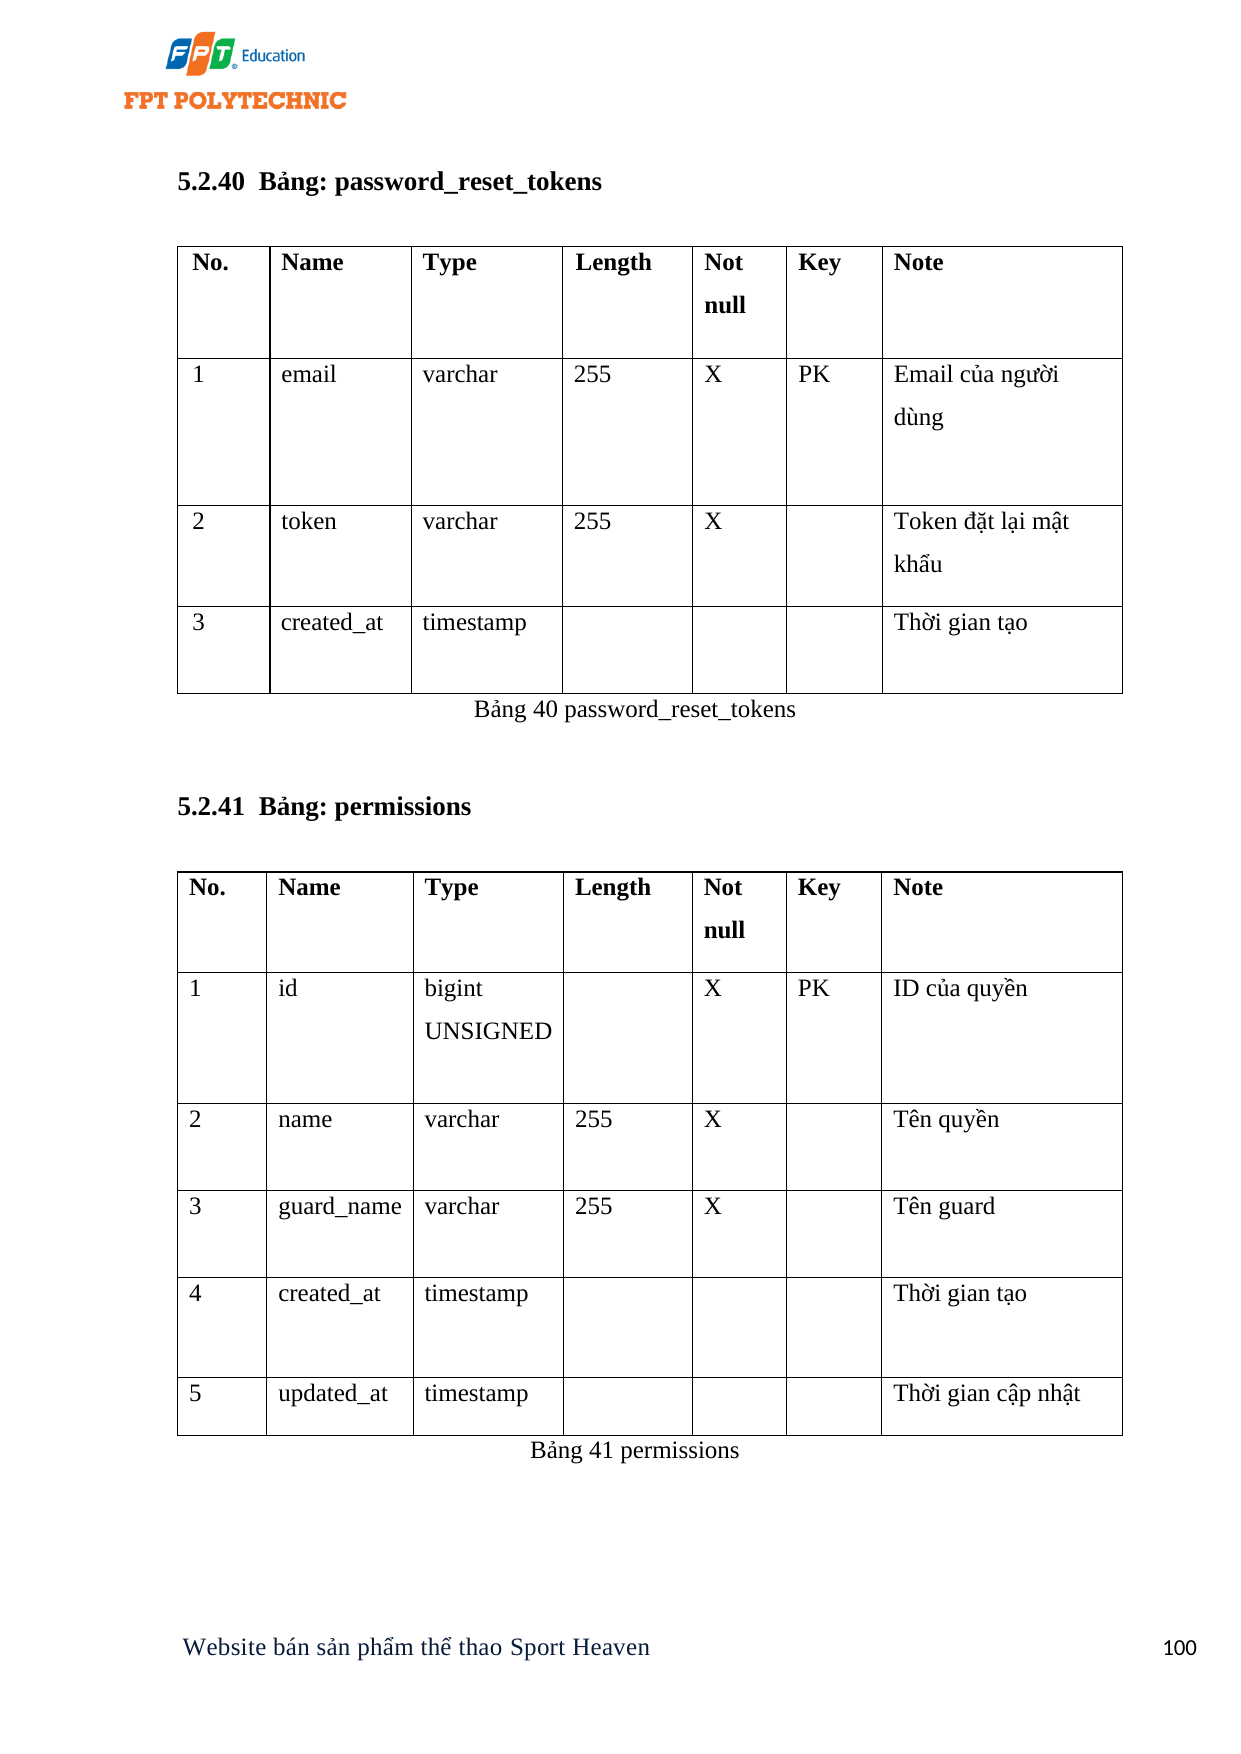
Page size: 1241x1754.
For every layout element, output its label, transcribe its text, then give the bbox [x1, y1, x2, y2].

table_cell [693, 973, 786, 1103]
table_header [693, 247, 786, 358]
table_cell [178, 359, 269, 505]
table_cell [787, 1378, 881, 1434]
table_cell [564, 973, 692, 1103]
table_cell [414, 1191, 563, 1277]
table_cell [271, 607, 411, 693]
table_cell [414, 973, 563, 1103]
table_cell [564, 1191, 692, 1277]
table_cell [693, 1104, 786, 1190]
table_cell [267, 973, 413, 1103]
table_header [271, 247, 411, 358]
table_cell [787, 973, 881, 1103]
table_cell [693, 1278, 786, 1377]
text Bảng 40 password_reset_tokens [177, 694, 1092, 723]
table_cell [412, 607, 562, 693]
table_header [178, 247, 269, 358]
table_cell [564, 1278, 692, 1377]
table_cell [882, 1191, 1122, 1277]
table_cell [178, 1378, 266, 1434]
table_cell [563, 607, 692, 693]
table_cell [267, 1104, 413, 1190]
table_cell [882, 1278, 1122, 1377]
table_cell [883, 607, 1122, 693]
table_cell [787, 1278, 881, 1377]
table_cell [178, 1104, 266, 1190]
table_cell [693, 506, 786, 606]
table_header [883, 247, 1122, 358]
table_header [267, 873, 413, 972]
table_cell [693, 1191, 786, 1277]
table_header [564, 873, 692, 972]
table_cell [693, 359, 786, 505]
text Bảng 41 permissions [177, 1436, 1092, 1464]
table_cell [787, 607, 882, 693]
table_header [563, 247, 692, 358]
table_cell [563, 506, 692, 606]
subtitle Bảng: password_reset_tokens [177, 165, 1092, 196]
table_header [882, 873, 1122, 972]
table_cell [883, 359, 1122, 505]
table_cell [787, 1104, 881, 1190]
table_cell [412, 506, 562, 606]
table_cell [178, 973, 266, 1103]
subtitle Bảng: permissions [177, 790, 1092, 821]
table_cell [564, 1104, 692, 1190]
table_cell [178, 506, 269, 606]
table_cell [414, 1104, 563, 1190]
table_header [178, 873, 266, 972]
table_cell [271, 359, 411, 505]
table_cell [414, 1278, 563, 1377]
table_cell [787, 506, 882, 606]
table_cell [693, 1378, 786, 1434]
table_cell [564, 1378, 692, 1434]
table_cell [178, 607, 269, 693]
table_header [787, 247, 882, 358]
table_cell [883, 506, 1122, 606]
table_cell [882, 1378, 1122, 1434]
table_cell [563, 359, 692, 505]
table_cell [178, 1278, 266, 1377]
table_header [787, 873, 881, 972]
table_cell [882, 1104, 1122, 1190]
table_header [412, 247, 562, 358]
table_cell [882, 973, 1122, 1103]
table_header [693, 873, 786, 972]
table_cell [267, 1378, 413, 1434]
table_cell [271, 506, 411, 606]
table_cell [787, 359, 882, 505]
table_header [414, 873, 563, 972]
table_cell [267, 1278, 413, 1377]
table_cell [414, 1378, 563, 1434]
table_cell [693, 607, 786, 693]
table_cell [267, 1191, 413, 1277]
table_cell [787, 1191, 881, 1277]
picture [116, 24, 354, 116]
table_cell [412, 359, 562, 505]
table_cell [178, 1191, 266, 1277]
